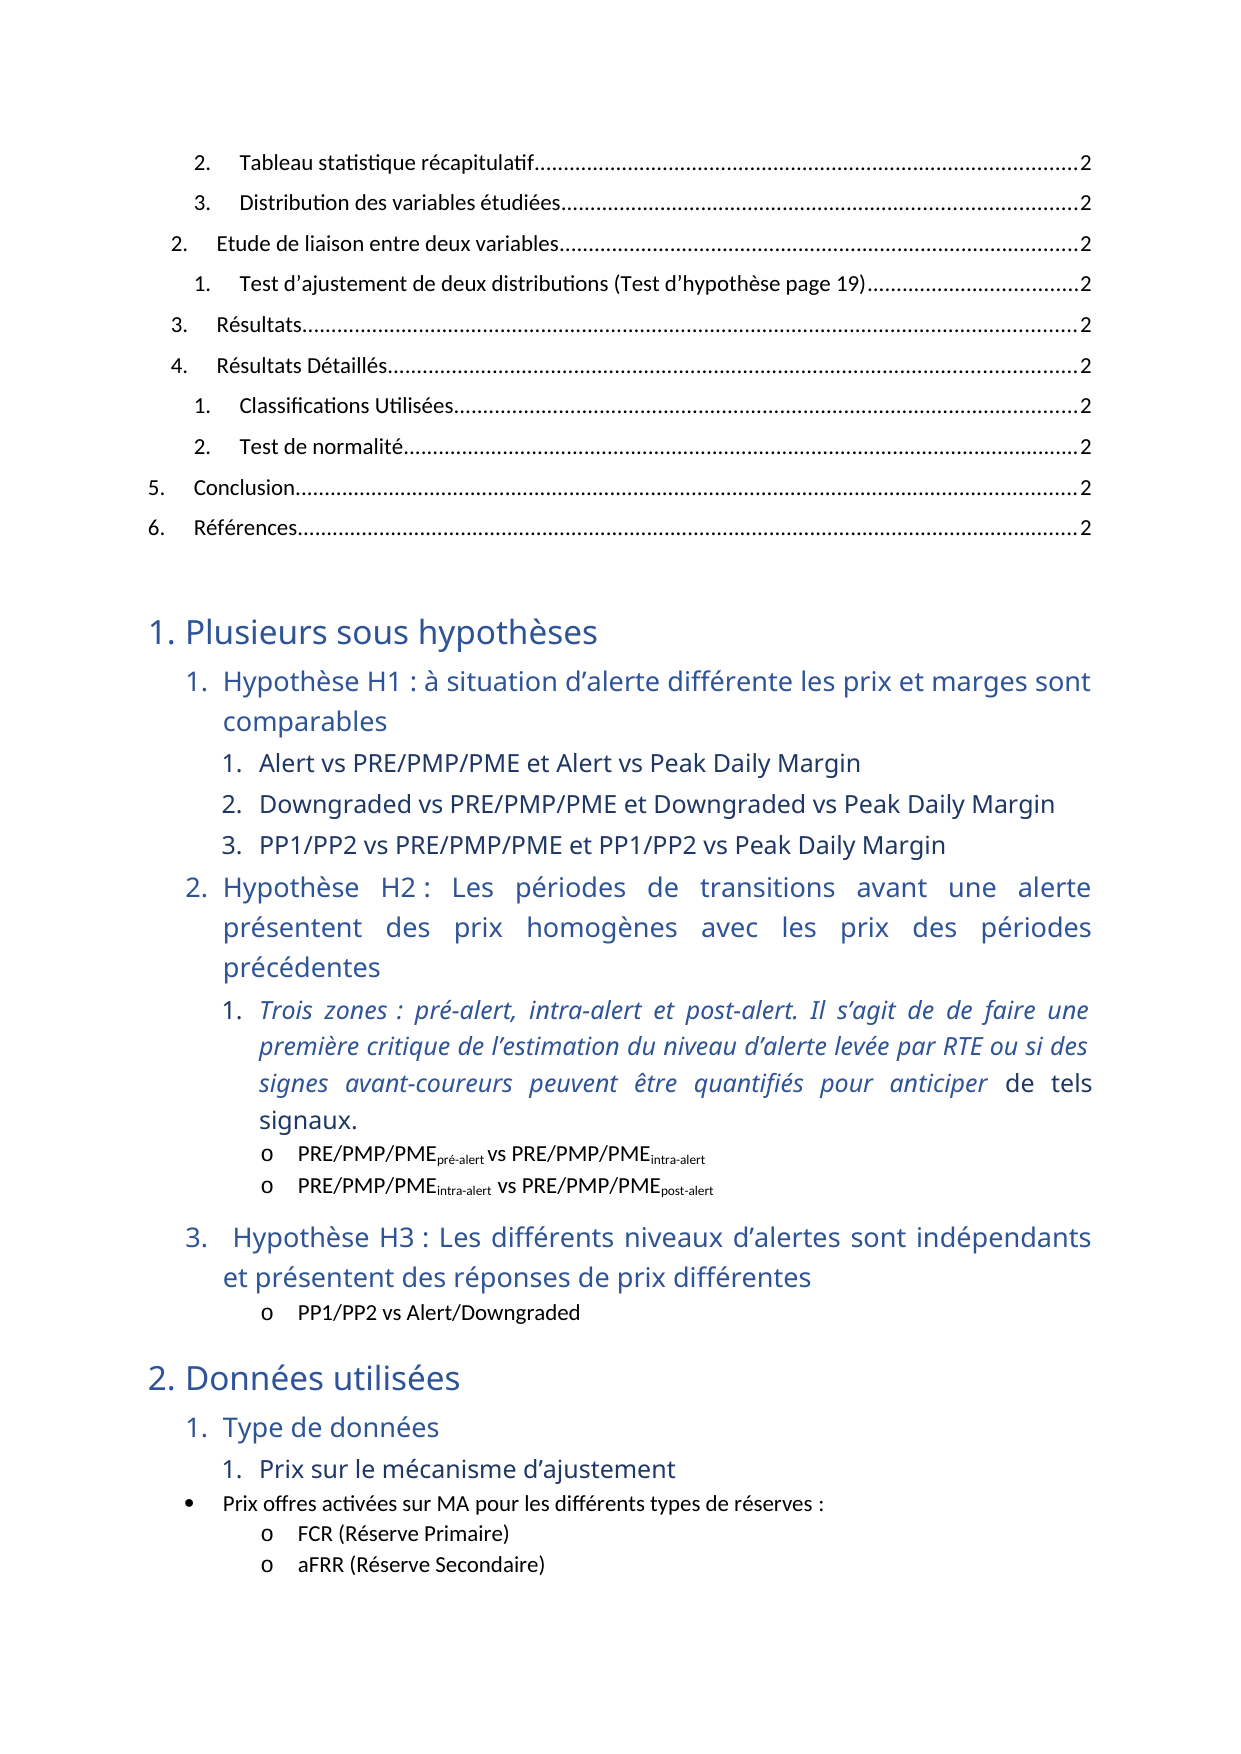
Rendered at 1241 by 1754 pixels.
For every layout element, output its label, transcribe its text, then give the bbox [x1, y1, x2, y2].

subtitle PP1/PP2 vs PRE/PMP/PME et PP1/PP2 vs Peak Daily Margin [221, 828, 1093, 862]
subtitle Hypothèse H1 : à situation d’alerte différente les prix et marges sont comparables [185, 662, 1093, 739]
subtitle Type de données [185, 1408, 1093, 1445]
list Prix offres activées sur MA pour les différents types de réserves : [185, 1489, 1093, 1517]
subtitle Downgraded vs PRE/PMP/PME et Downgraded vs Peak Daily Margin [221, 787, 1093, 821]
list PRE/PMP/PMEpré-alert vs PRE/PMP/PMEintra-alert [260, 1139, 1093, 1168]
subtitle Hypothèse H2 : Les périodes de transitions avant une alerte présentent des prix homogènes avec les prix des périodes précédentes [185, 869, 1093, 985]
subtitle Trois zones : pré-alert, intra-alert et post-alert. Il s’agit de de faire une première critique de l’estimation du niveau d’alerte levée par RTE ou si des signes avant-coureurs peuvent être quantifiés pour anticiper de tels signaux. [221, 992, 1093, 1137]
subtitle Alert vs PRE/PMP/PME et Alert vs Peak Daily Margin [221, 746, 1093, 780]
subtitle Plusieurs sous hypothèses [148, 609, 1093, 654]
list PP1/PP2 vs Alert/Downgraded [260, 1298, 1093, 1328]
subtitle Hypothèse H3 : Les différents niveaux d’alertes sont indépendants et présentent des réponses de prix différentes [185, 1219, 1093, 1296]
list PRE/PMP/PMEintra-alert vs PRE/PMP/PMEpost-alert [260, 1171, 1093, 1200]
list FCR (Réserve Primaire) [260, 1519, 1093, 1548]
subtitle Données utilisées [148, 1355, 1093, 1400]
list aFRR (Réserve Secondaire) [260, 1551, 1093, 1580]
subtitle Prix sur le mécanisme d’ajustement [221, 1452, 1093, 1486]
